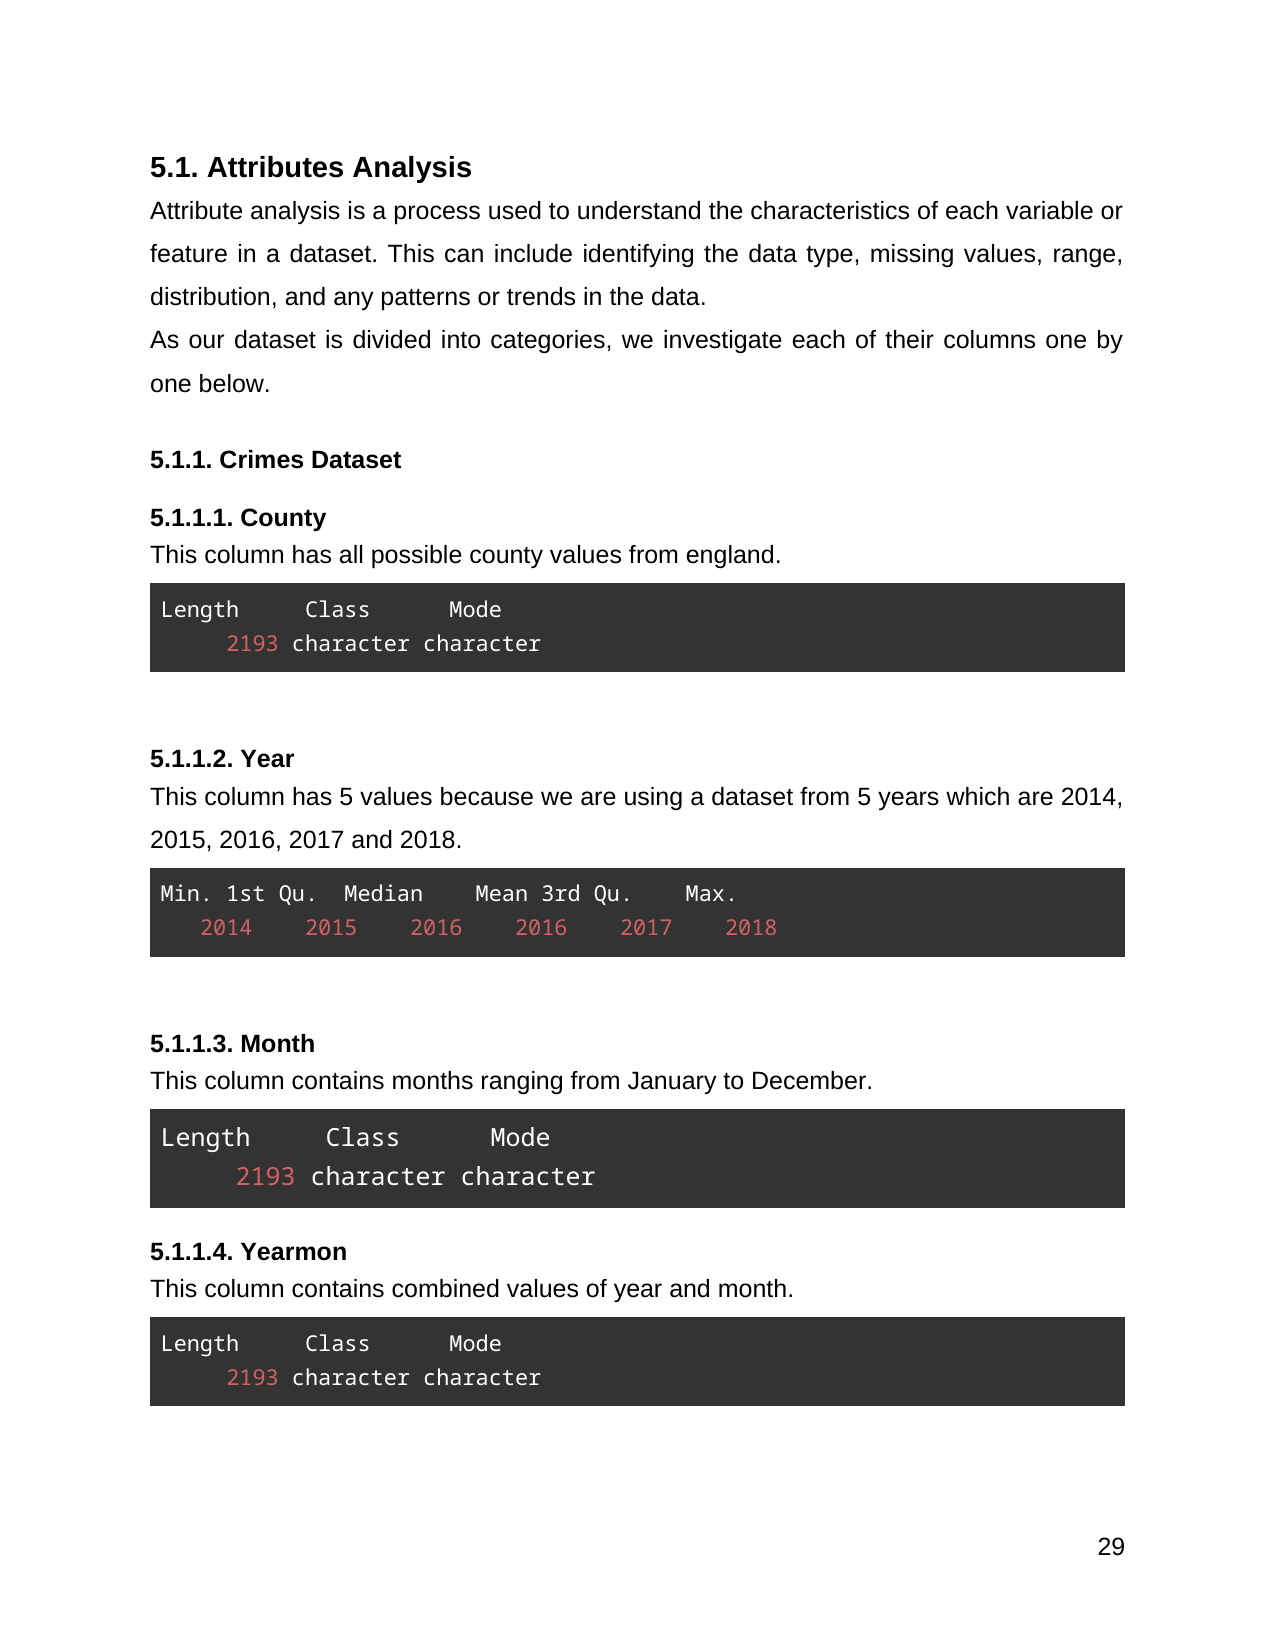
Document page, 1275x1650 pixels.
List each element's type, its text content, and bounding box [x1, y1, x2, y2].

text As our dataset is divided into categories, we investigate each of their columns one by one below. [150, 325, 1125, 397]
subtitle 5.1.1.2. Year [150, 744, 1125, 773]
table_header Length Class Mode 2193 character character [150, 583, 1125, 672]
subtitle 5.1.1.3. Month [150, 1029, 1125, 1058]
text This column contains months ranging from January to December. [150, 1066, 1125, 1095]
subtitle 5.1.1.4. Yearmon [150, 1237, 1125, 1266]
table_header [150, 1317, 1125, 1406]
subtitle 5.1.1.1. County [150, 503, 1125, 532]
text This column has all possible county values from england. [150, 540, 1125, 569]
text This column has 5 values because we are using a dataset from 5 years which are 2014, 2015, 2016, 2017 and 2018. [150, 782, 1125, 853]
text This column contains combined values of year and month. [150, 1274, 1125, 1303]
table_header Min. 1st Qu. Median Mean 3rd Qu. Max. 2014 2015 2016 2016 2017 2018 [150, 868, 1125, 957]
text Attribute analysis is a process used to understand the characteristics of each variable or feature in a dataset. This can include identifying the data type, missing values, range, distribution, and any patterns or trends in the data. [150, 196, 1125, 311]
subtitle 5.1. Attributes Analysis [150, 150, 1125, 183]
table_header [150, 1109, 1125, 1208]
subtitle 5.1.1. Crimes Dataset [150, 445, 1125, 474]
